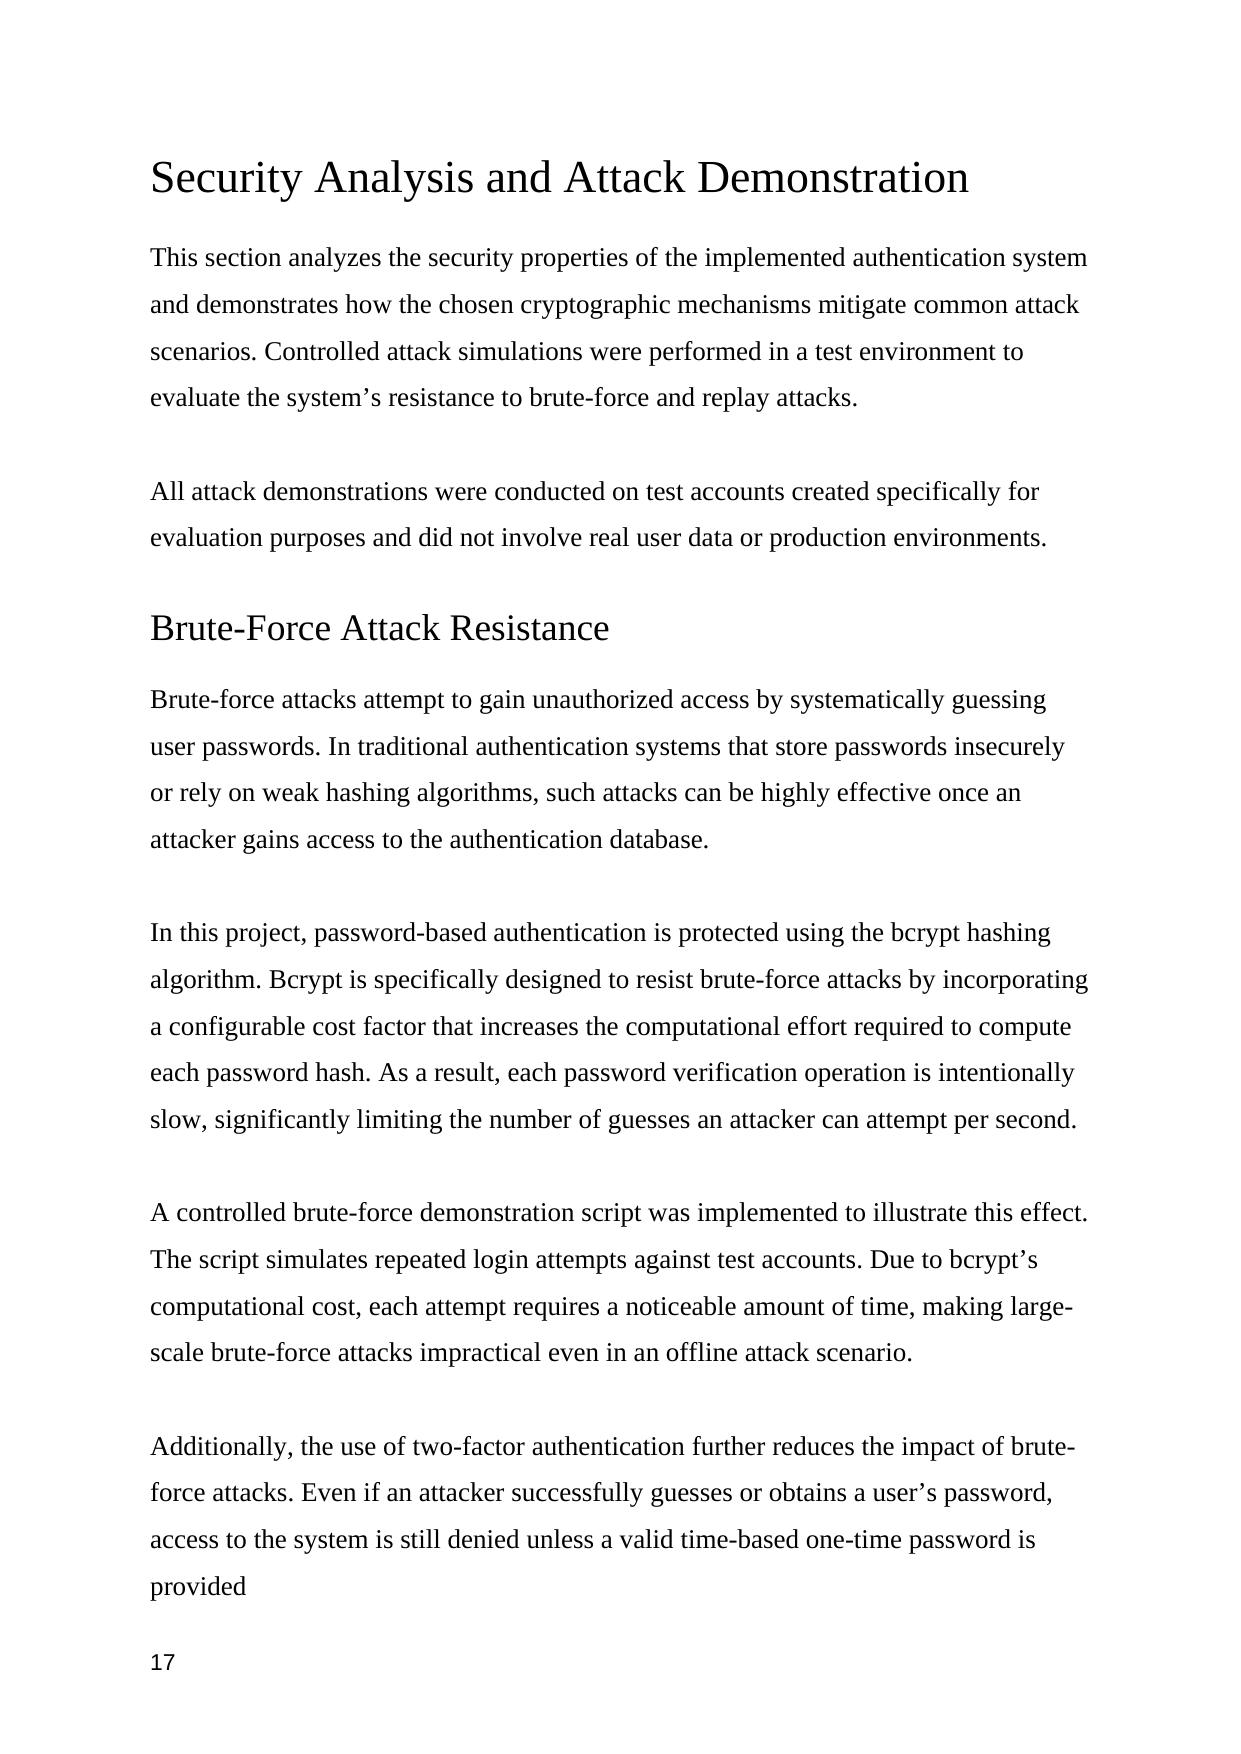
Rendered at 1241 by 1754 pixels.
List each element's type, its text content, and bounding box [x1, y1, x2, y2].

subtitle Brute-Force Attack Resistance [150, 606, 1090, 649]
text In this project, password-based authentication is protected using the bcrypt hashing algorithm. Bcrypt is specifically designed to resist brute-force attacks by incorporating a configurable cost factor that increases the computational effort required to compute each password hash. As a result, each password verification operation is intentionally slow, significantly limiting the number of guesses an attacker can attempt per second. [150, 916, 1090, 1134]
text Additionally, the use of two-factor authentication further reduces the impact of brute-force attacks. Even if an attacker successfully guesses or obtains a user’s password, access to the system is still denied unless a valid time-based one-time password is provided [150, 1429, 1090, 1601]
text All attack demonstrations were conducted on test accounts created specifically for evaluation purposes and did not involve real user data or production environments. [150, 475, 1090, 553]
text Brute-force attacks attempt to gain unauthorized access by systematically guessing user passwords. In traditional authentication systems that store passwords insecurely or rely on weak hashing algorithms, such attacks can be highly effective once an attacker gains access to the authentication database. [150, 683, 1090, 854]
text This section analyzes the security properties of the implemented authentication system and demonstrates how the chosen cryptographic mechanisms mitigate common attack scenarios. Controlled attack simulations were performed in a test environment to evaluate the system’s resistance to brute-force and replay attacks. [150, 242, 1090, 413]
text A controlled brute-force demonstration script was implemented to illustrate this effect. The script simulates repeated login attempts against test accounts. Due to bcrypt’s computational cost, each attempt requires a noticeable amount of time, making large-scale brute-force attacks impractical even in an offline attack scenario. [150, 1196, 1090, 1367]
subtitle Security Analysis and Attack Demonstration [150, 150, 1090, 203]
